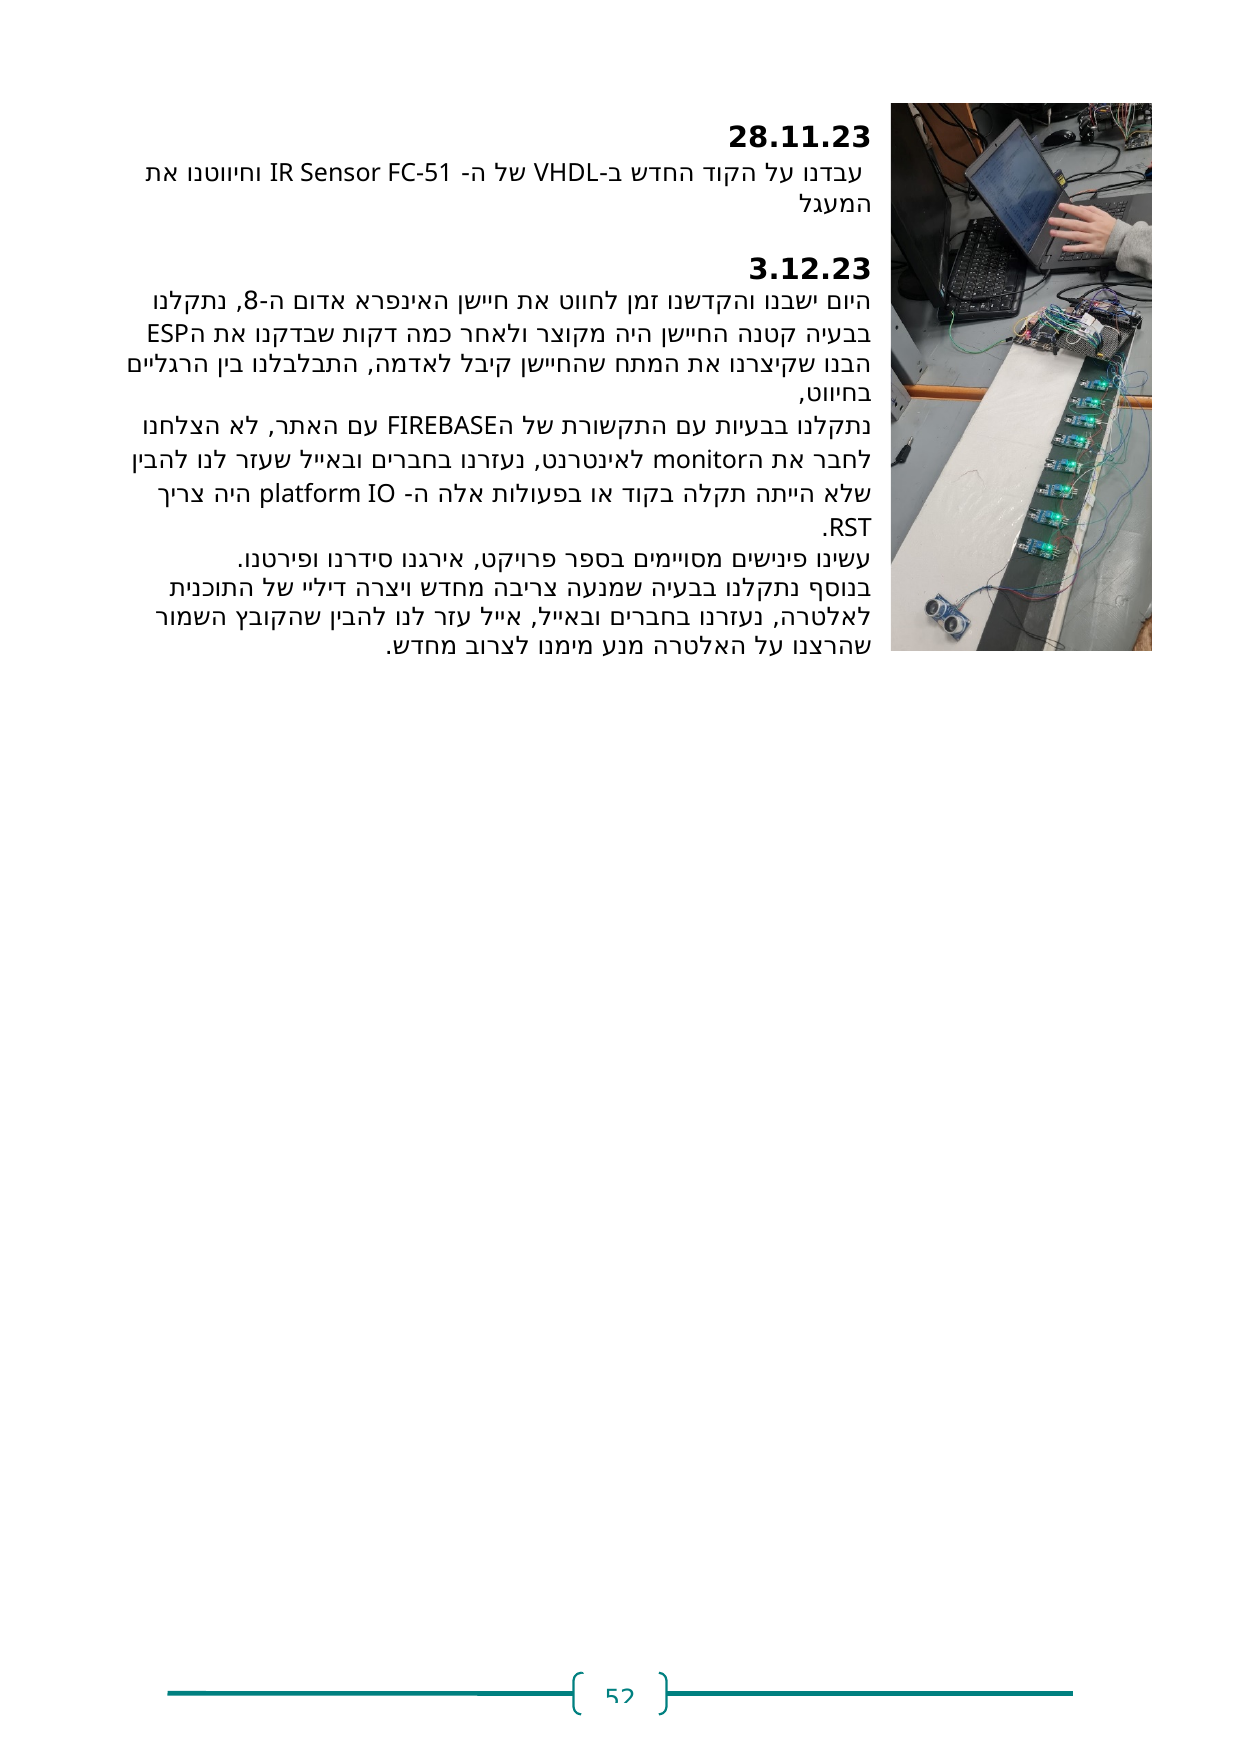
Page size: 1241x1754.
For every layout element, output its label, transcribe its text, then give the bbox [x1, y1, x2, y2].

picture [889, 103, 1152, 647]
text לחבר את הmonitor לאינטרנט, נעזרנו בחברים ובאייל שעזר לנו להבין [118, 442, 889, 476]
text 3.12.23 [118, 252, 889, 286]
text שהרצנו על האלטרה מנע מימנו לצרוב מחדש. [118, 631, 1122, 661]
text עבדנו על הקוד החדש ב-VHDL של ה- IR Sensor FC-51 וחיווטנו את המעגל [118, 155, 889, 218]
text 28.11.23 [118, 121, 889, 155]
text שלא הייתה תקלה בקוד או בפעולות אלה ה- platform IO היה צריך RST. [118, 476, 889, 544]
text היום ישבנו והקדשנו זמן לחווט את חיישן האינפרא אדום ה-8, נתקלנו בבעיה קטנה החיישן היה מקוצר ולאחר כמה דקות שבדקנו את הESP הבנו שקיצרנו את המתח שהחיישן קיבל לאדמה, התבלבלנו בין הרגליים בחיווט, [118, 286, 889, 408]
text לאלטרה, נעזרנו בחברים ובאייל, אייל עזר לנו להבין שהקובץ השמור [118, 602, 889, 631]
text בנוסף נתקלנו בבעיה שמנעה צריבה מחדש ויצרה דיליי של התוכנית [118, 573, 889, 602]
text עשינו פינישים מסויימים בספר פרויקט, אירגנו סידרנו ופירטנו. [118, 544, 889, 573]
text נתקלנו בבעיות עם התקשורת של הFIREBASE עם האתר, לא הצלחנו [118, 408, 889, 442]
